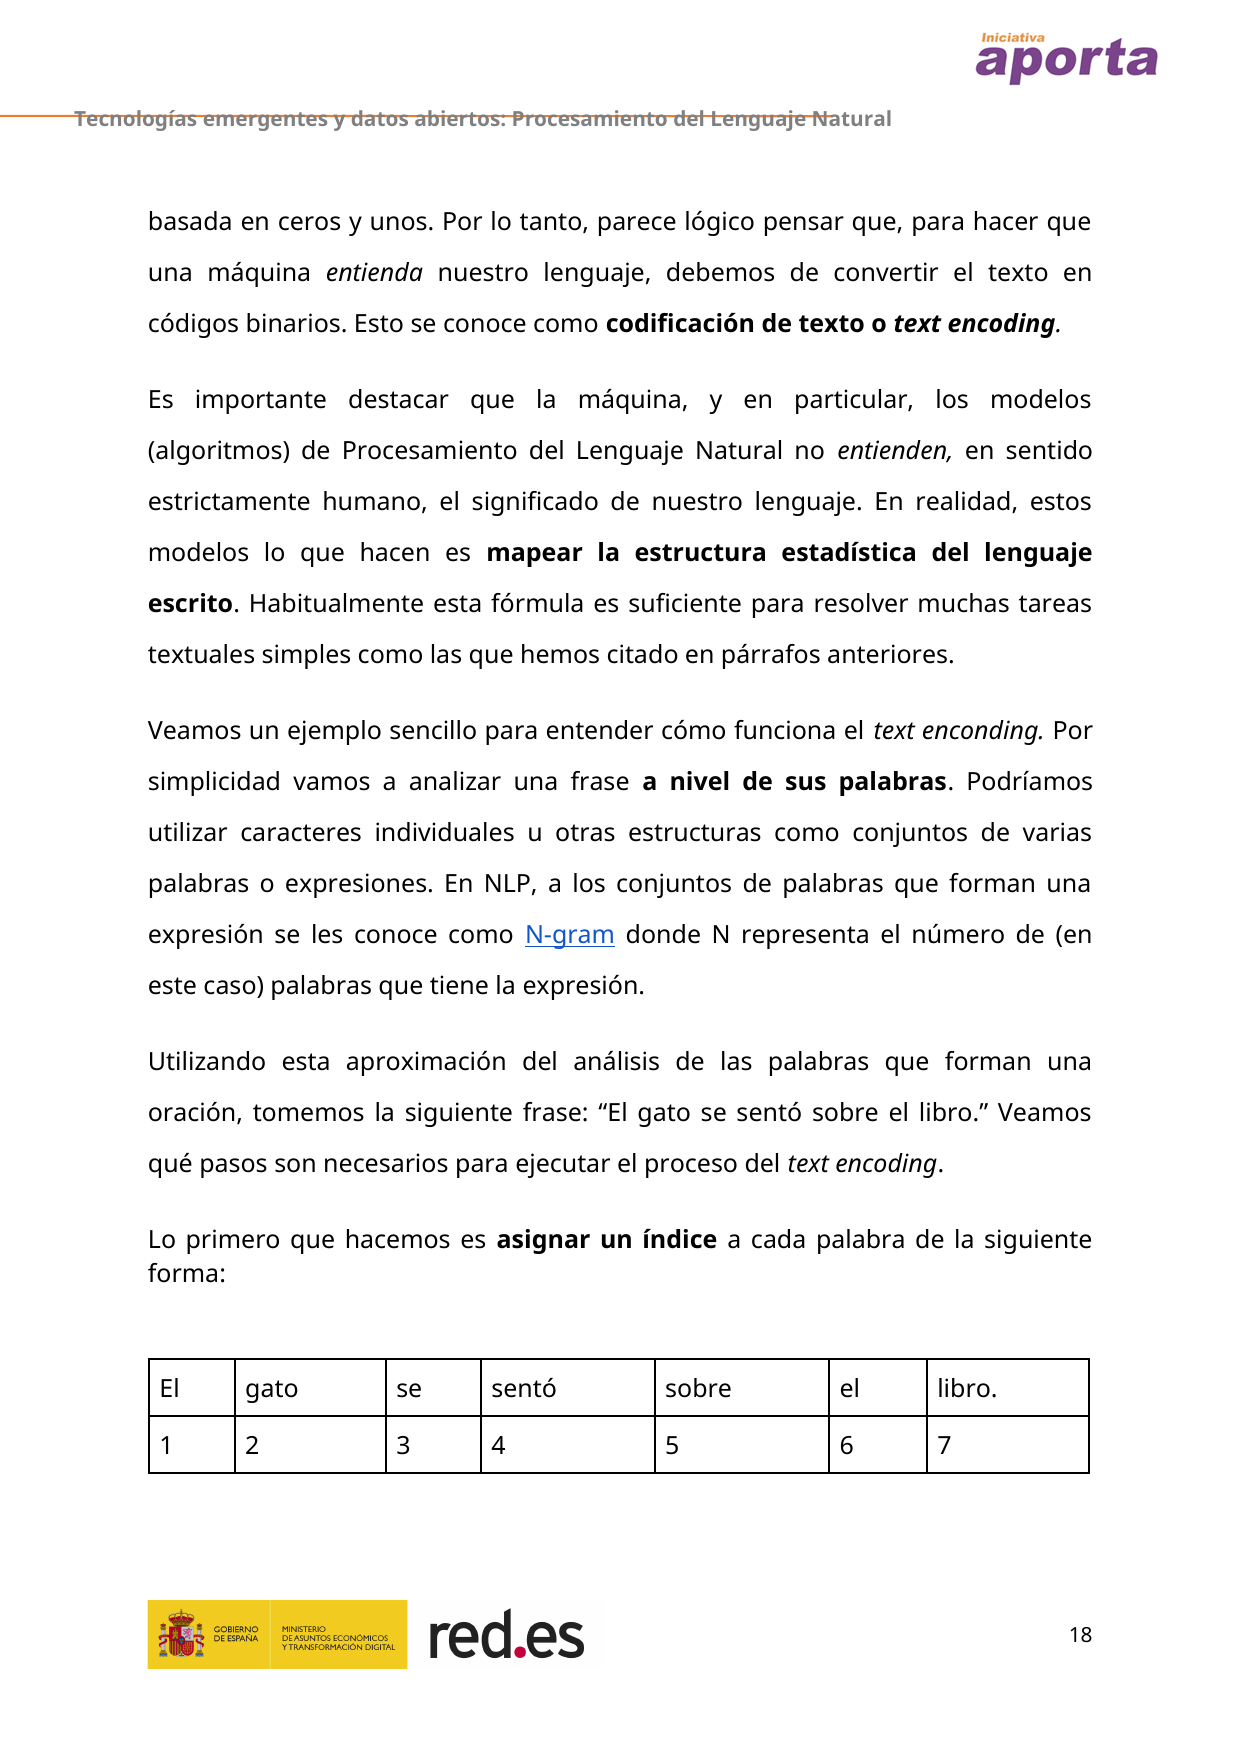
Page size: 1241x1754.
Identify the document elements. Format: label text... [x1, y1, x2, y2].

table_cell 5 [656, 1417, 828, 1472]
table_header el [830, 1360, 926, 1415]
table_cell 2 [236, 1417, 385, 1472]
table_cell 3 [387, 1417, 480, 1472]
picture [147, 1600, 605, 1669]
table_header libro. [928, 1360, 1088, 1415]
text Veamos un ejemplo sencillo para entender cómo funciona el text enconding. Por simplicidad vamos a analizar una frase a nivel de sus palabras. Podríamos utilizar caracteres individuales u otras estructuras como conjuntos de varias palabras o expresiones. En NLP, a los conjuntos de palabras que forman una expresión se les conoce como N-gram donde N representa el número de (en este caso) palabras que tiene la expresión. [148, 712, 1093, 1002]
table_header sobre [656, 1360, 828, 1415]
table_cell 1 [150, 1417, 234, 1472]
picture [972, 26, 1160, 88]
table_header se [387, 1360, 480, 1415]
table_cell 7 [928, 1417, 1088, 1472]
text Es importante destacar que la máquina, y en particular, los modelos (algoritmos) de Procesamiento del Lenguaje Natural no entienden, en sentido estrictamente humano, el significado de nuestro lenguaje. En realidad, estos modelos lo que hacen es mapear la estructura estadística del lenguaje escrito. Habitualmente esta fórmula es suficiente para resolver muchas tareas textuales simples como las que hemos citado en párrafos anteriores. [148, 381, 1093, 671]
table_header El [150, 1360, 234, 1415]
table_header sentó [482, 1360, 654, 1415]
table_cell 6 [830, 1417, 926, 1472]
table_header gato [236, 1360, 385, 1415]
text Lo primero que hacemos es asignar un índice a cada palabra de la siguiente forma: [148, 1222, 1093, 1290]
table_cell 4 [482, 1417, 654, 1472]
text Utilizando esta aproximación del análisis de las palabras que forman una oración, tomemos la siguiente frase: “El gato se sentó sobre el libro.” Veamos qué pasos son necesarios para ejecutar el proceso del text encoding. [148, 1044, 1093, 1180]
